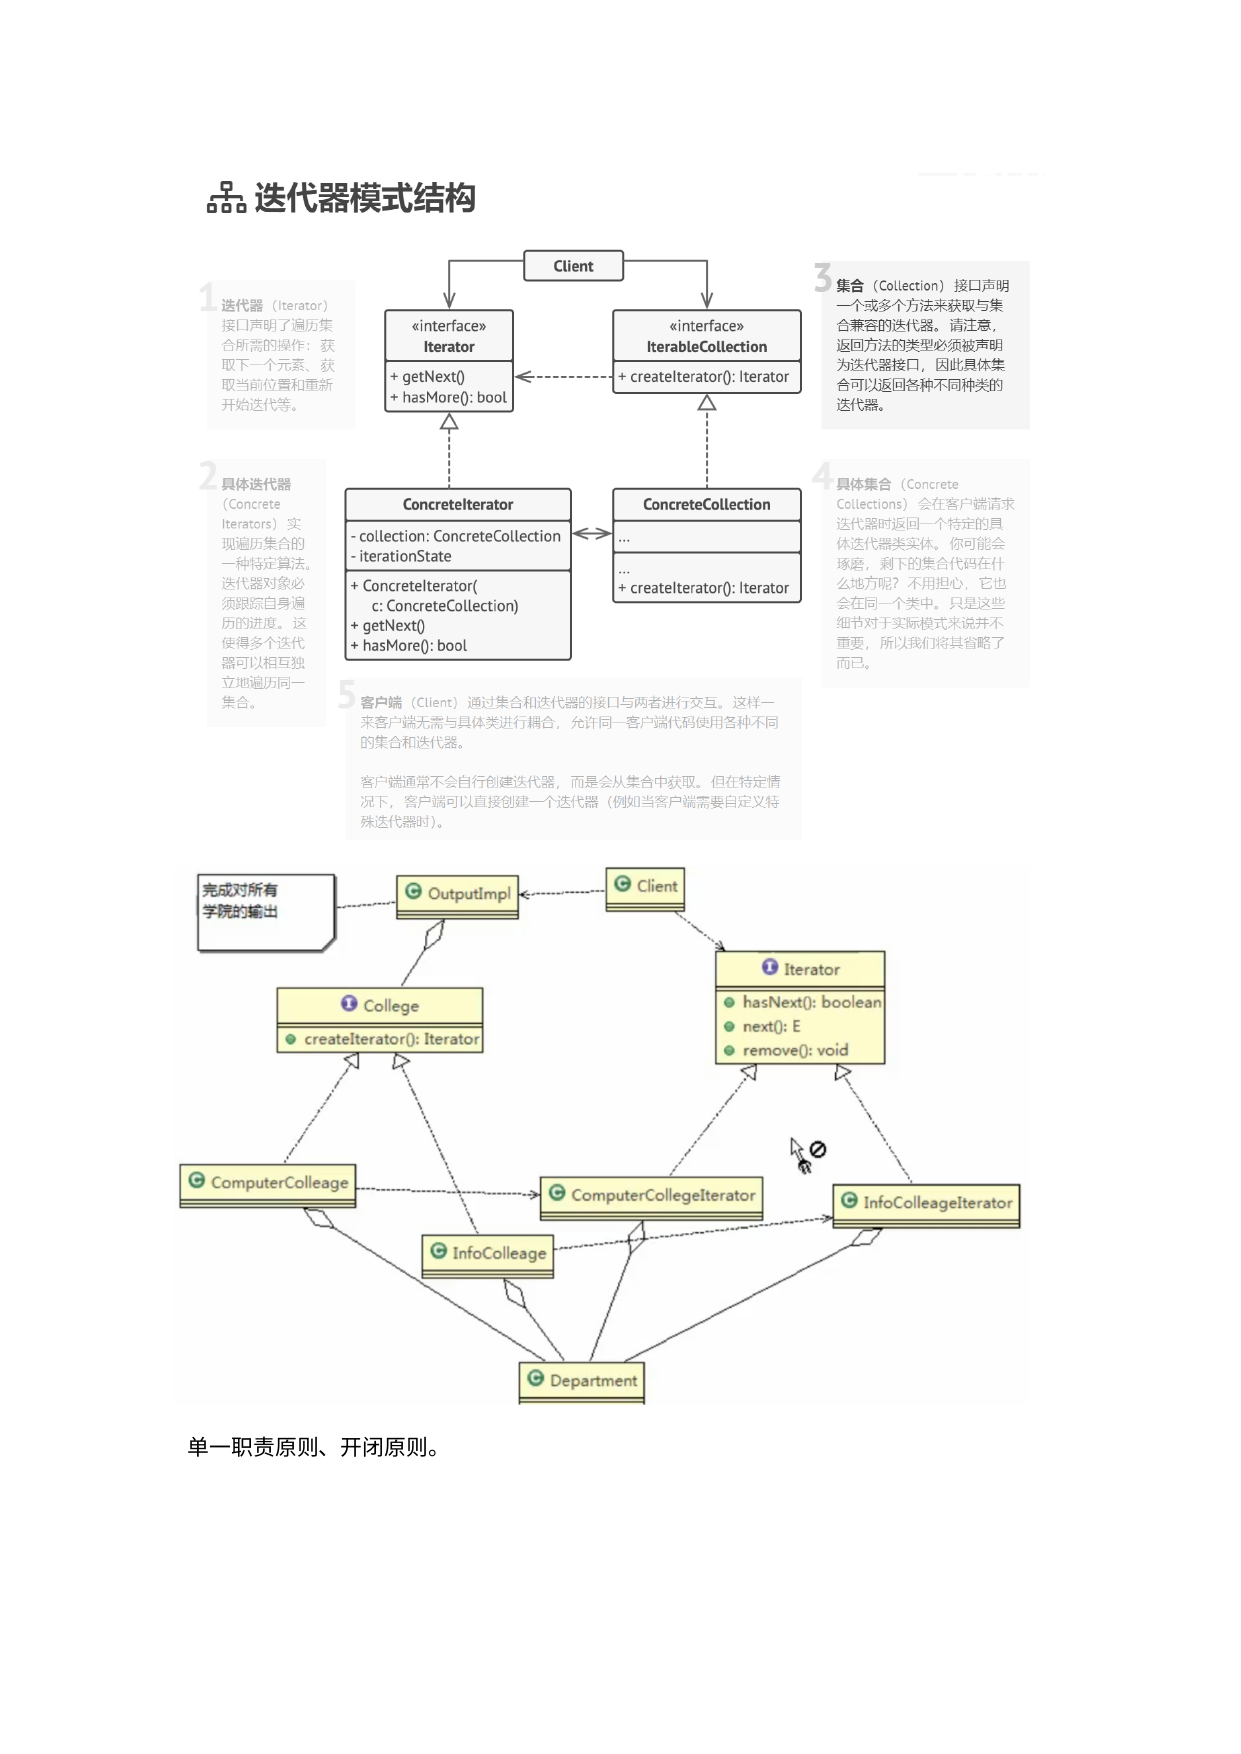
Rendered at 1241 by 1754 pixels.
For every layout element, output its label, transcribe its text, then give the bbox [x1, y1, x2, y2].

picture [168, 860, 1034, 1412]
picture [180, 173, 1046, 840]
